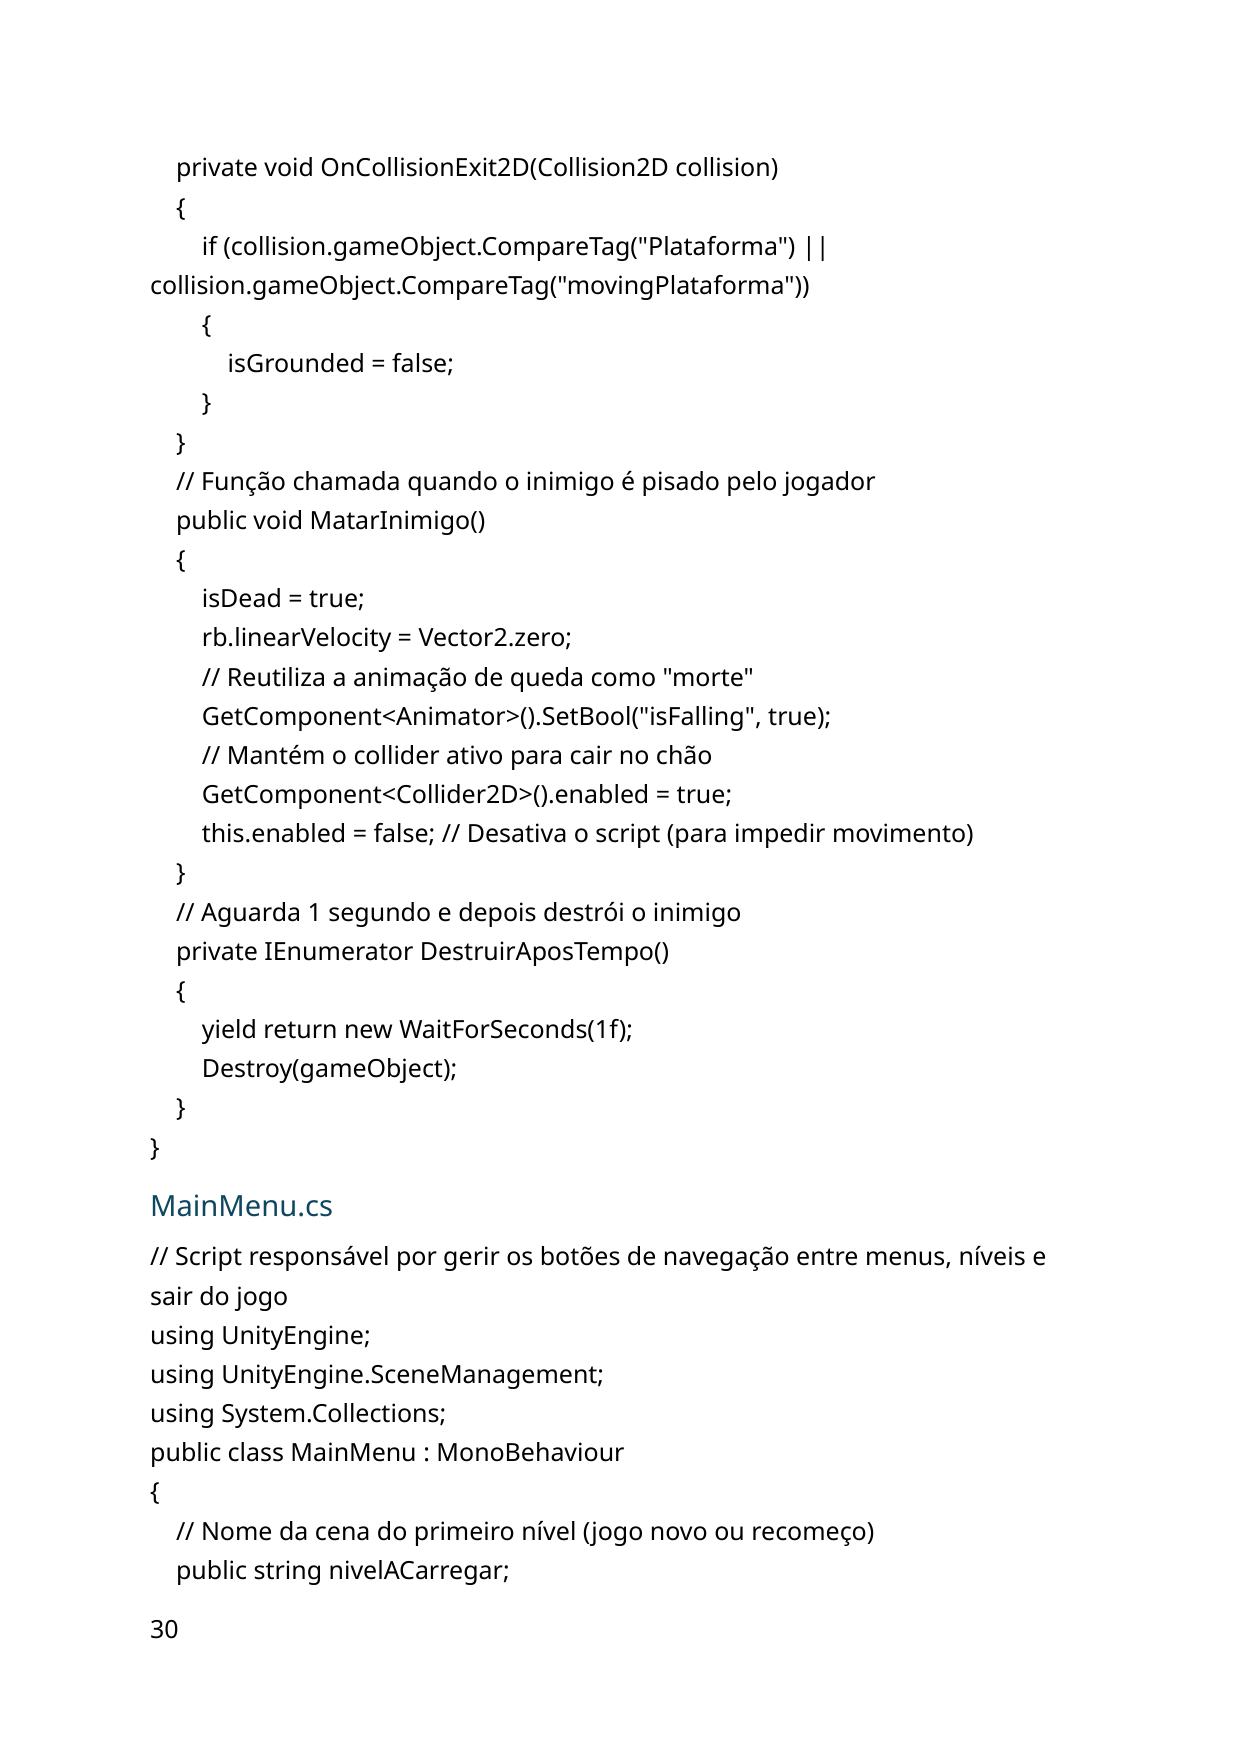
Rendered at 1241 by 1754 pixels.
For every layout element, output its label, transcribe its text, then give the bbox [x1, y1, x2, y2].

text using UnityEngine; [150, 1317, 1090, 1351]
text // Aguarda 1 segundo e depois destrói o inimigo [150, 894, 1090, 928]
subtitle MainMenu.cs [150, 1185, 1090, 1225]
text // Mantém o collider ativo para cair no chão [150, 737, 1090, 772]
text // Função chamada quando o inimigo é pisado pelo jogador [150, 463, 1090, 497]
text rb.linearVelocity = Vector2.zero; [150, 620, 1090, 654]
text public void MatarInimigo() [150, 502, 1090, 537]
text private IEnumerator DestruirAposTempo() [150, 933, 1090, 967]
text if (collision.gameObject.CompareTag("Plataforma") || collision.gameObject.CompareTag("movingPlataforma")) [150, 228, 1090, 302]
text } [150, 1129, 1090, 1163]
text { [150, 542, 1090, 576]
text using UnityEngine.SceneManagement; [150, 1356, 1090, 1391]
text using System.Collections; [150, 1396, 1090, 1430]
text } [150, 424, 1090, 458]
text yield return new WaitForSeconds(1f); [150, 1012, 1090, 1046]
text public class MainMenu : MonoBehaviour [150, 1435, 1090, 1469]
text // Script responsável por gerir os botões de navegação entre menus, níveis e sair do jogo [150, 1239, 1090, 1312]
text isDead = true; [150, 581, 1090, 615]
text } [150, 385, 1090, 419]
text this.enabled = false; // Desativa o script (para impedir movimento) [150, 816, 1090, 850]
text Destroy(gameObject); [150, 1051, 1090, 1085]
text GetComponent<Animator>().SetBool("isFalling", true); [150, 698, 1090, 732]
text } [150, 1090, 1090, 1124]
text // Reutiliza a animação de queda como "morte" [150, 659, 1090, 693]
text // Nome da cena do primeiro nível (jogo novo ou recomeço) [150, 1513, 1090, 1547]
text { [150, 1474, 1090, 1508]
text { [150, 972, 1090, 1007]
text private void OnCollisionExit2D(Collision2D collision) [150, 150, 1090, 184]
text { [150, 189, 1090, 223]
text isGrounded = false; [150, 346, 1090, 380]
text public string nivelACarregar; [150, 1552, 1090, 1586]
text } [150, 855, 1090, 889]
text { [150, 307, 1090, 341]
text GetComponent<Collider2D>().enabled = true; [150, 777, 1090, 811]
